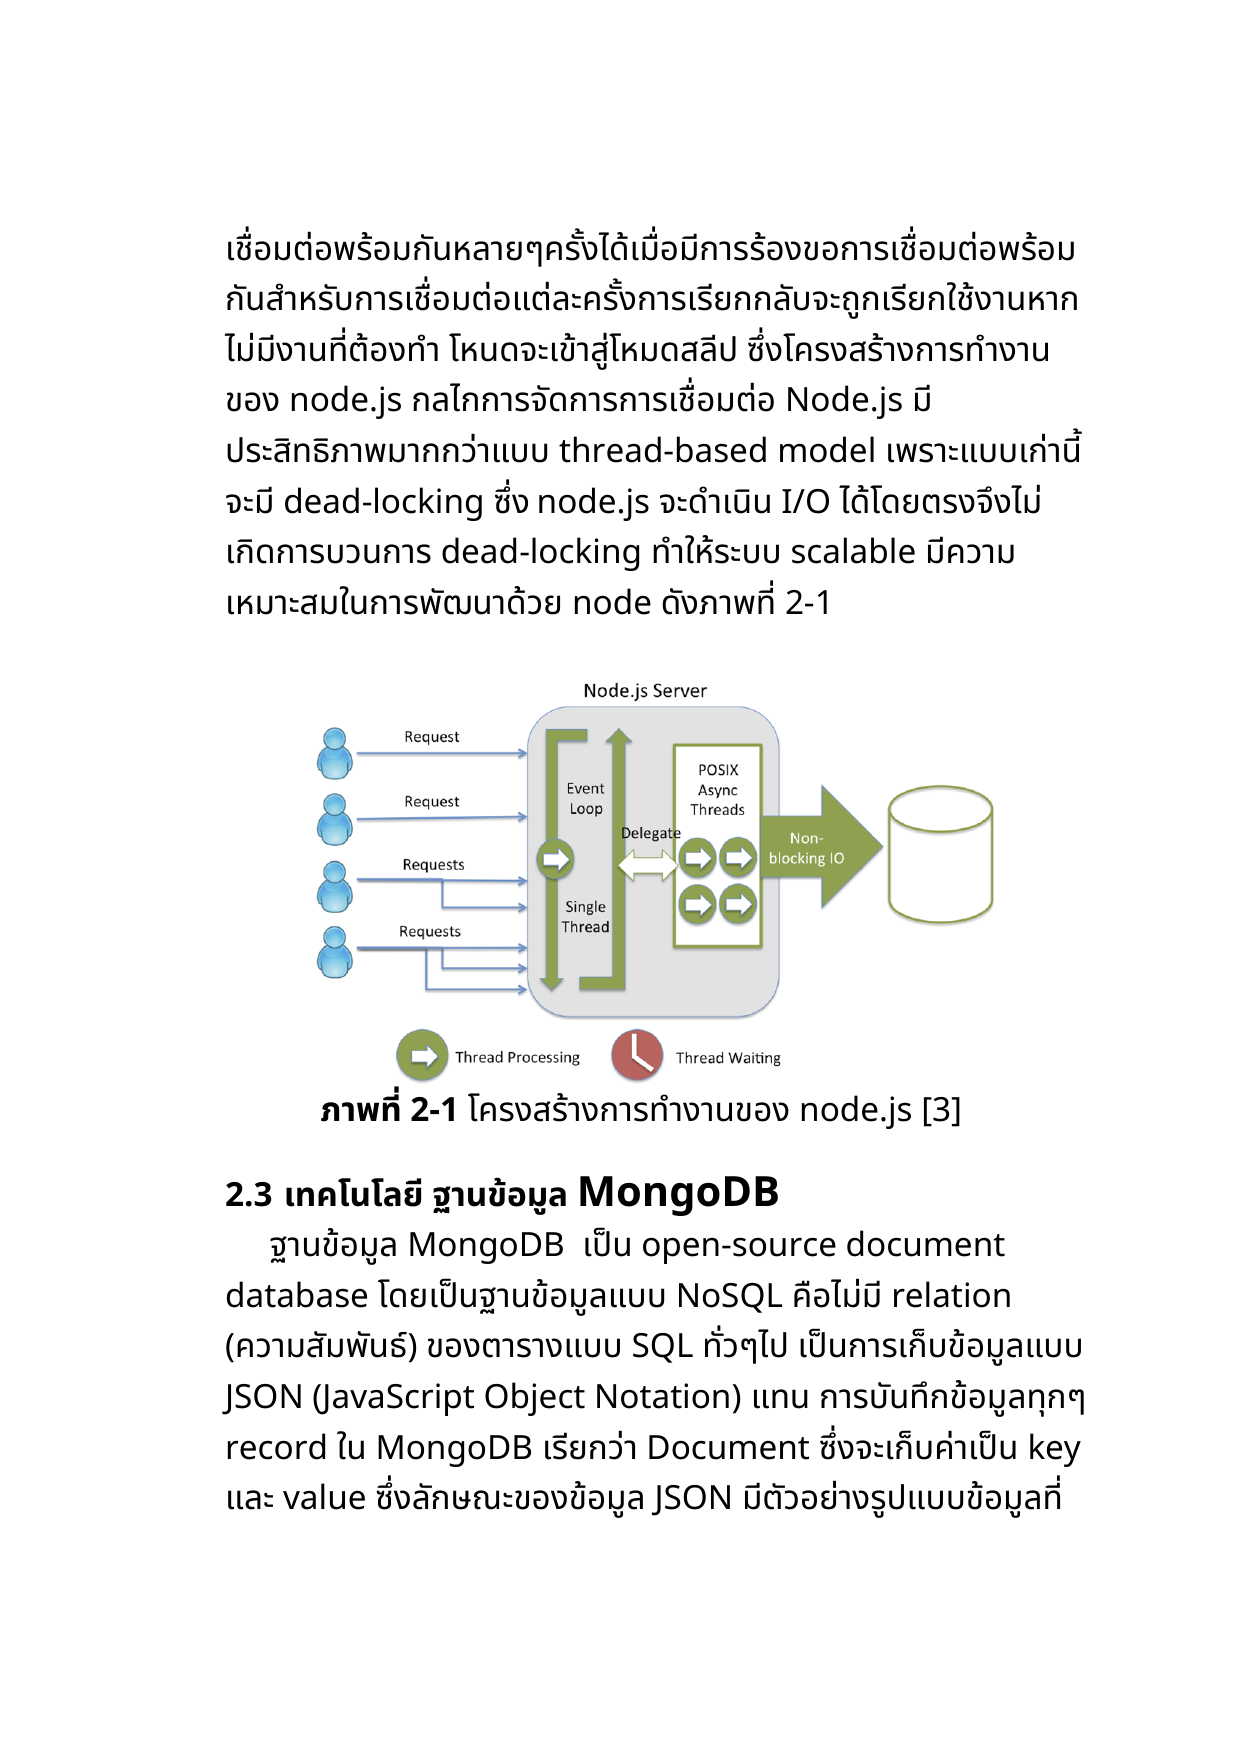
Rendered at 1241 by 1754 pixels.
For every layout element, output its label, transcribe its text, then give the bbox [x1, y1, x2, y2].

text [225, 1221, 1090, 1525]
text 2.3 เทคโนโลยี ฐานข้อมูล MongoDB [225, 1161, 1090, 1221]
text ภาพที่ 2-1 โครงสร้างการทำงานของ node.js [3] [225, 1086, 1090, 1136]
picture [313, 674, 1002, 1086]
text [225, 225, 1090, 629]
